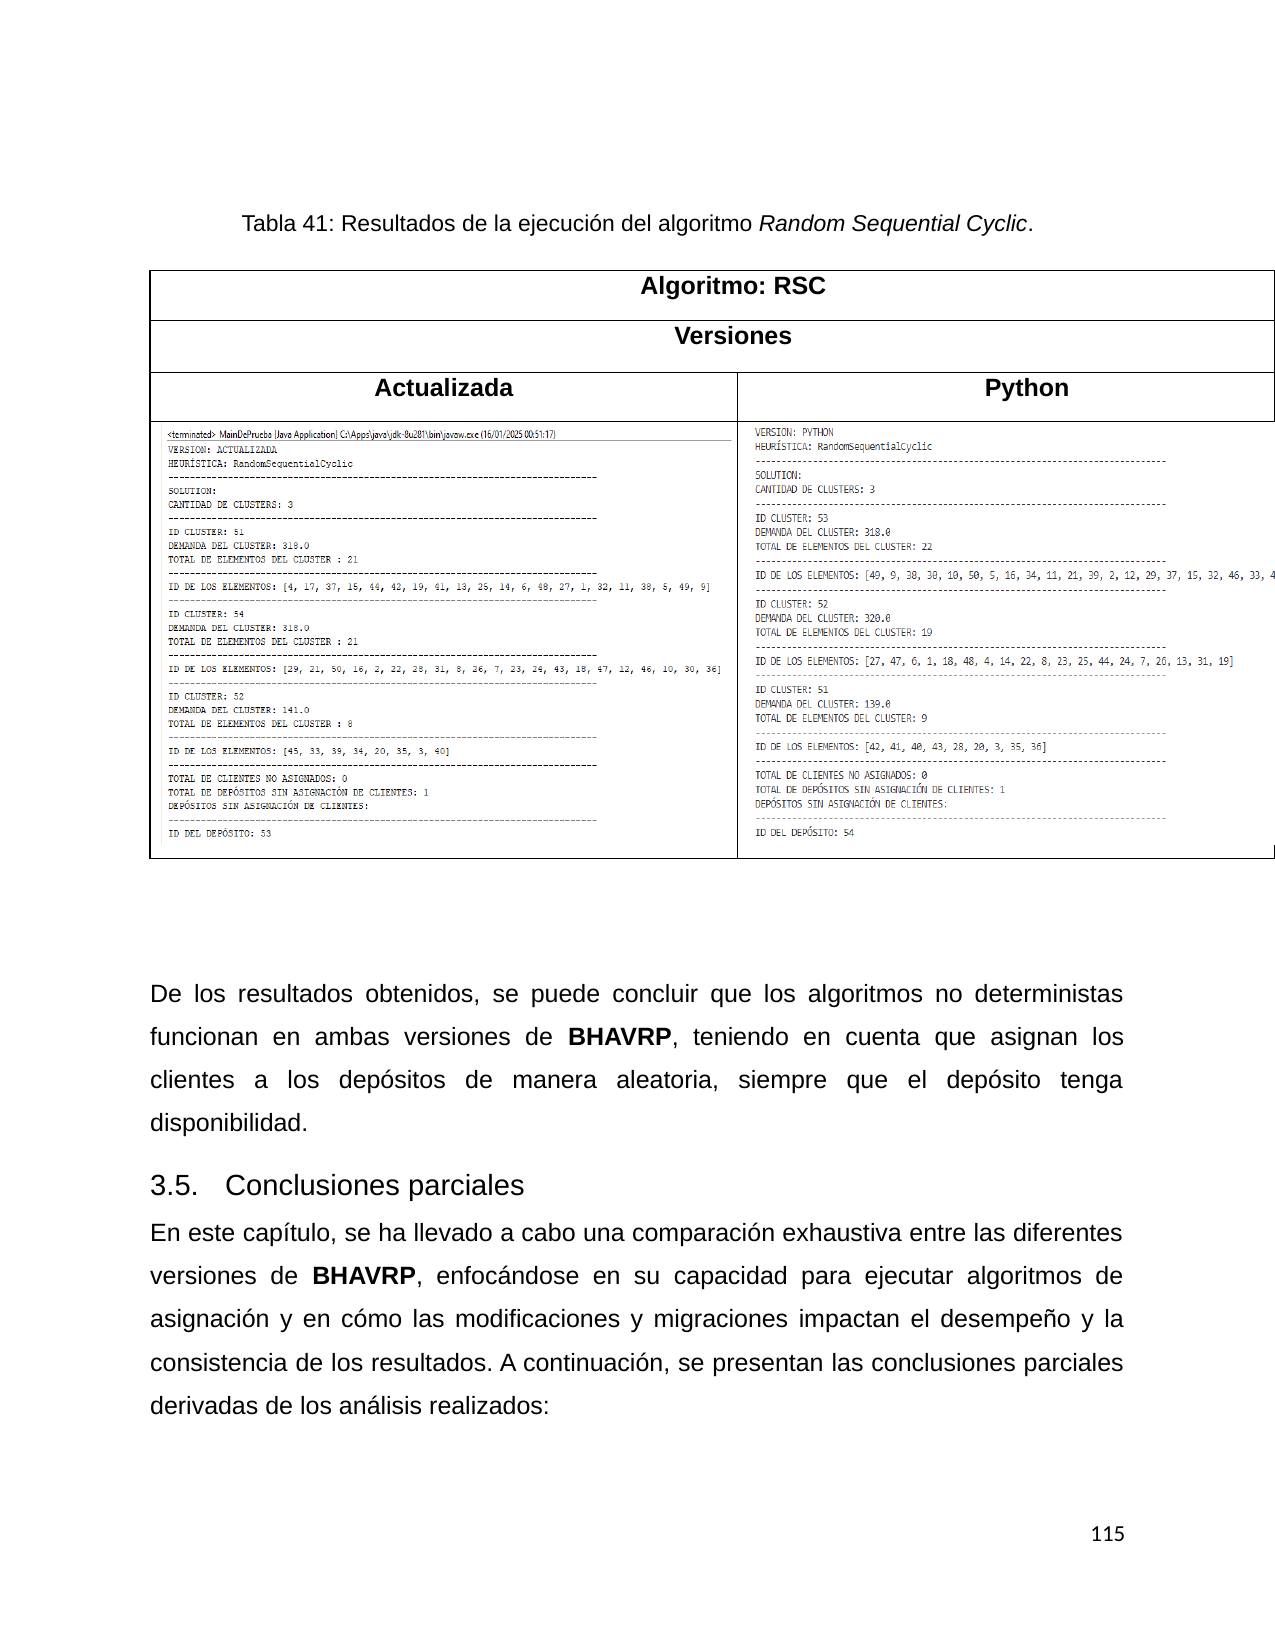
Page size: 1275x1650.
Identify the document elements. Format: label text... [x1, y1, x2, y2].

table_cell Actualizada [151, 373, 737, 421]
table_cell [738, 422, 1274, 858]
table_cell [151, 422, 737, 858]
subtitle Conclusiones parciales [150, 1168, 1125, 1201]
picture [748, 422, 1275, 845]
text En este capítulo, se ha llevado a cabo una comparación exhaustiva entre las diferentes versiones de BHAVRP, enfocándose en su capacidad para ejecutar algoritmos de asignación y en cómo las modificaciones y migraciones impactan el desempeño y la consistencia de los resultados. A continuación, se presentan las conclusiones parciales derivadas de los análisis realizados: [150, 1218, 1125, 1419]
table_cell Versiones [151, 321, 1274, 372]
text Tabla 41: Resultados de la ejecución del algoritmo Random Sequential Cyclic. [150, 210, 1125, 236]
table_header Algoritmo: RSC [151, 271, 1274, 320]
table_cell Python [738, 373, 1274, 421]
picture [161, 422, 732, 845]
text De los resultados obtenidos, se puede concluir que los algoritmos no deterministas funcionan en ambas versiones de BHAVRP, teniendo en cuenta que asignan los clientes a los depósitos de manera aleatoria, siempre que el depósito tenga disponibilidad. [150, 979, 1125, 1137]
